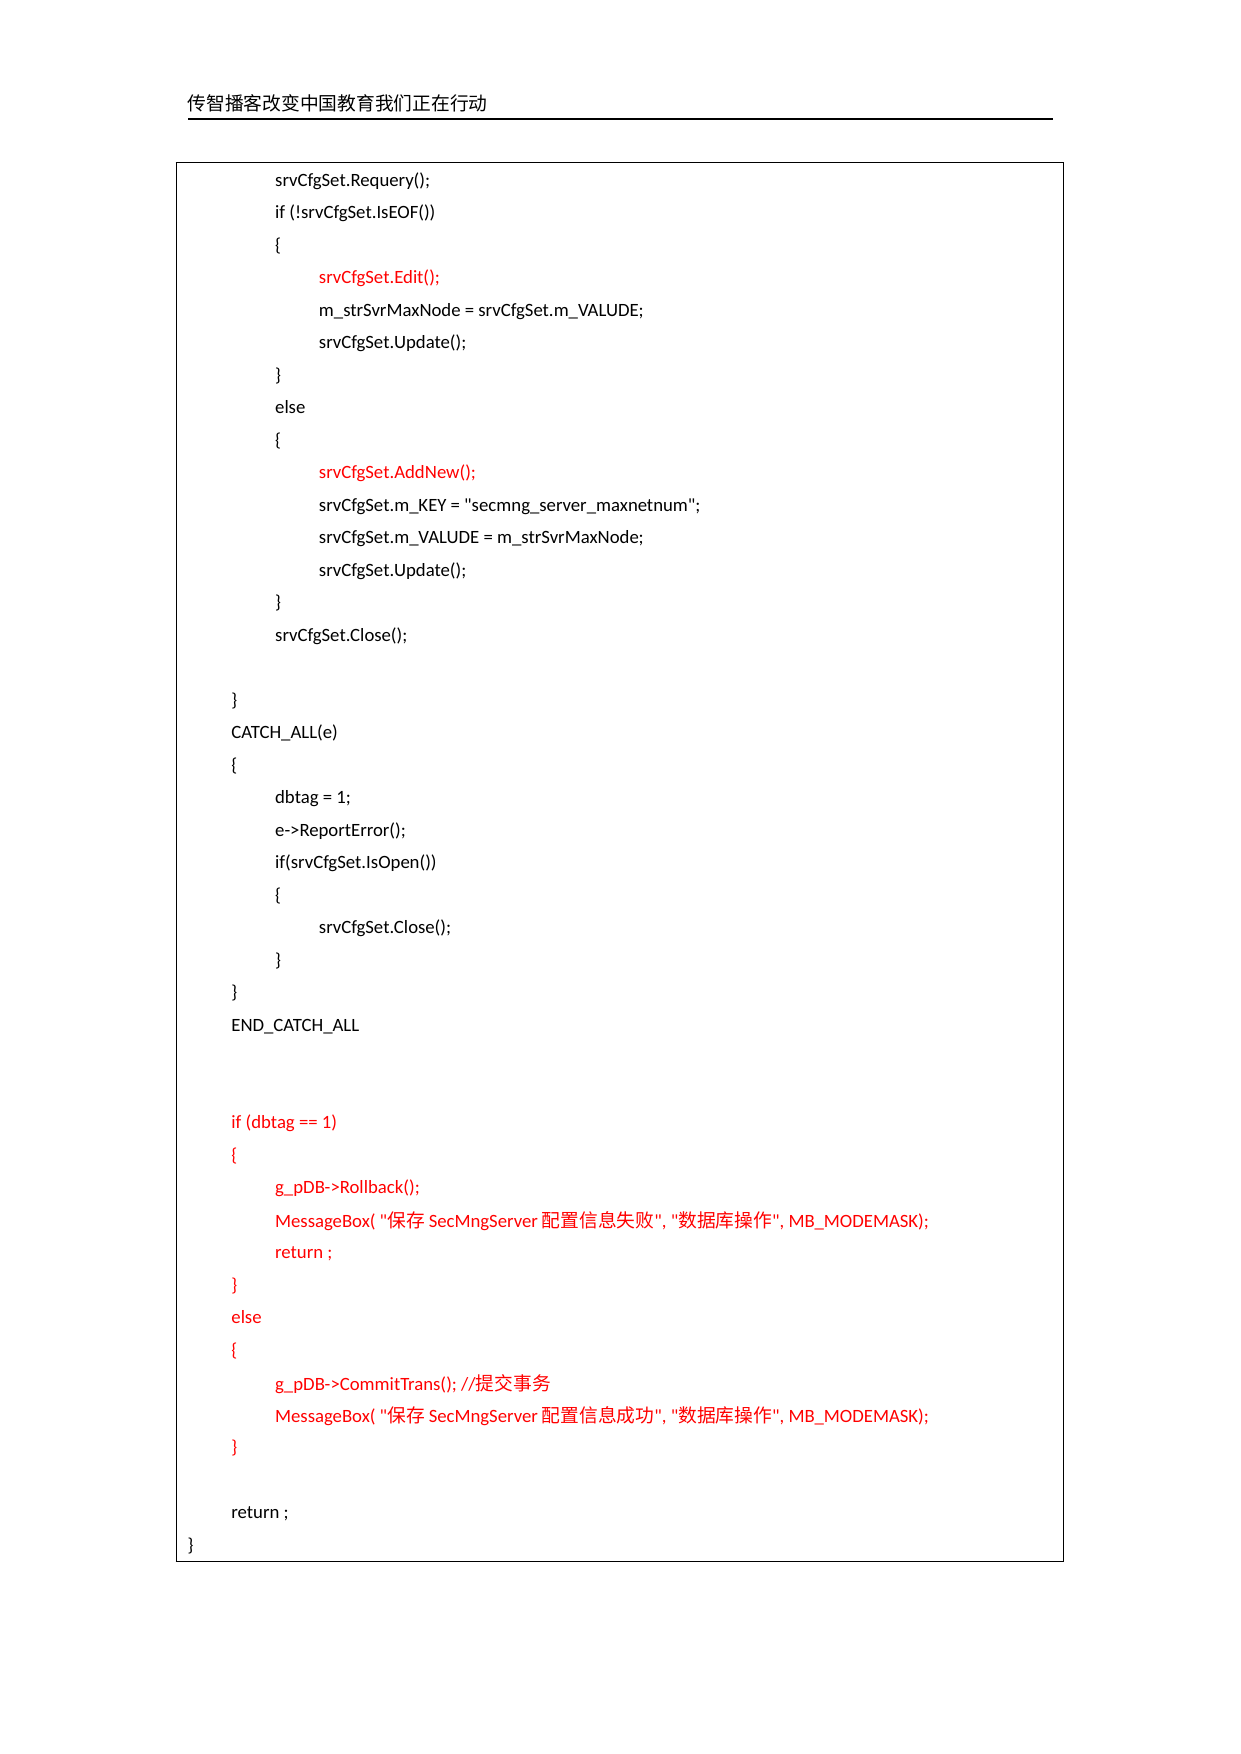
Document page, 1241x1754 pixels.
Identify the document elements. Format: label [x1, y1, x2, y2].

table_header [177, 163, 1063, 1561]
